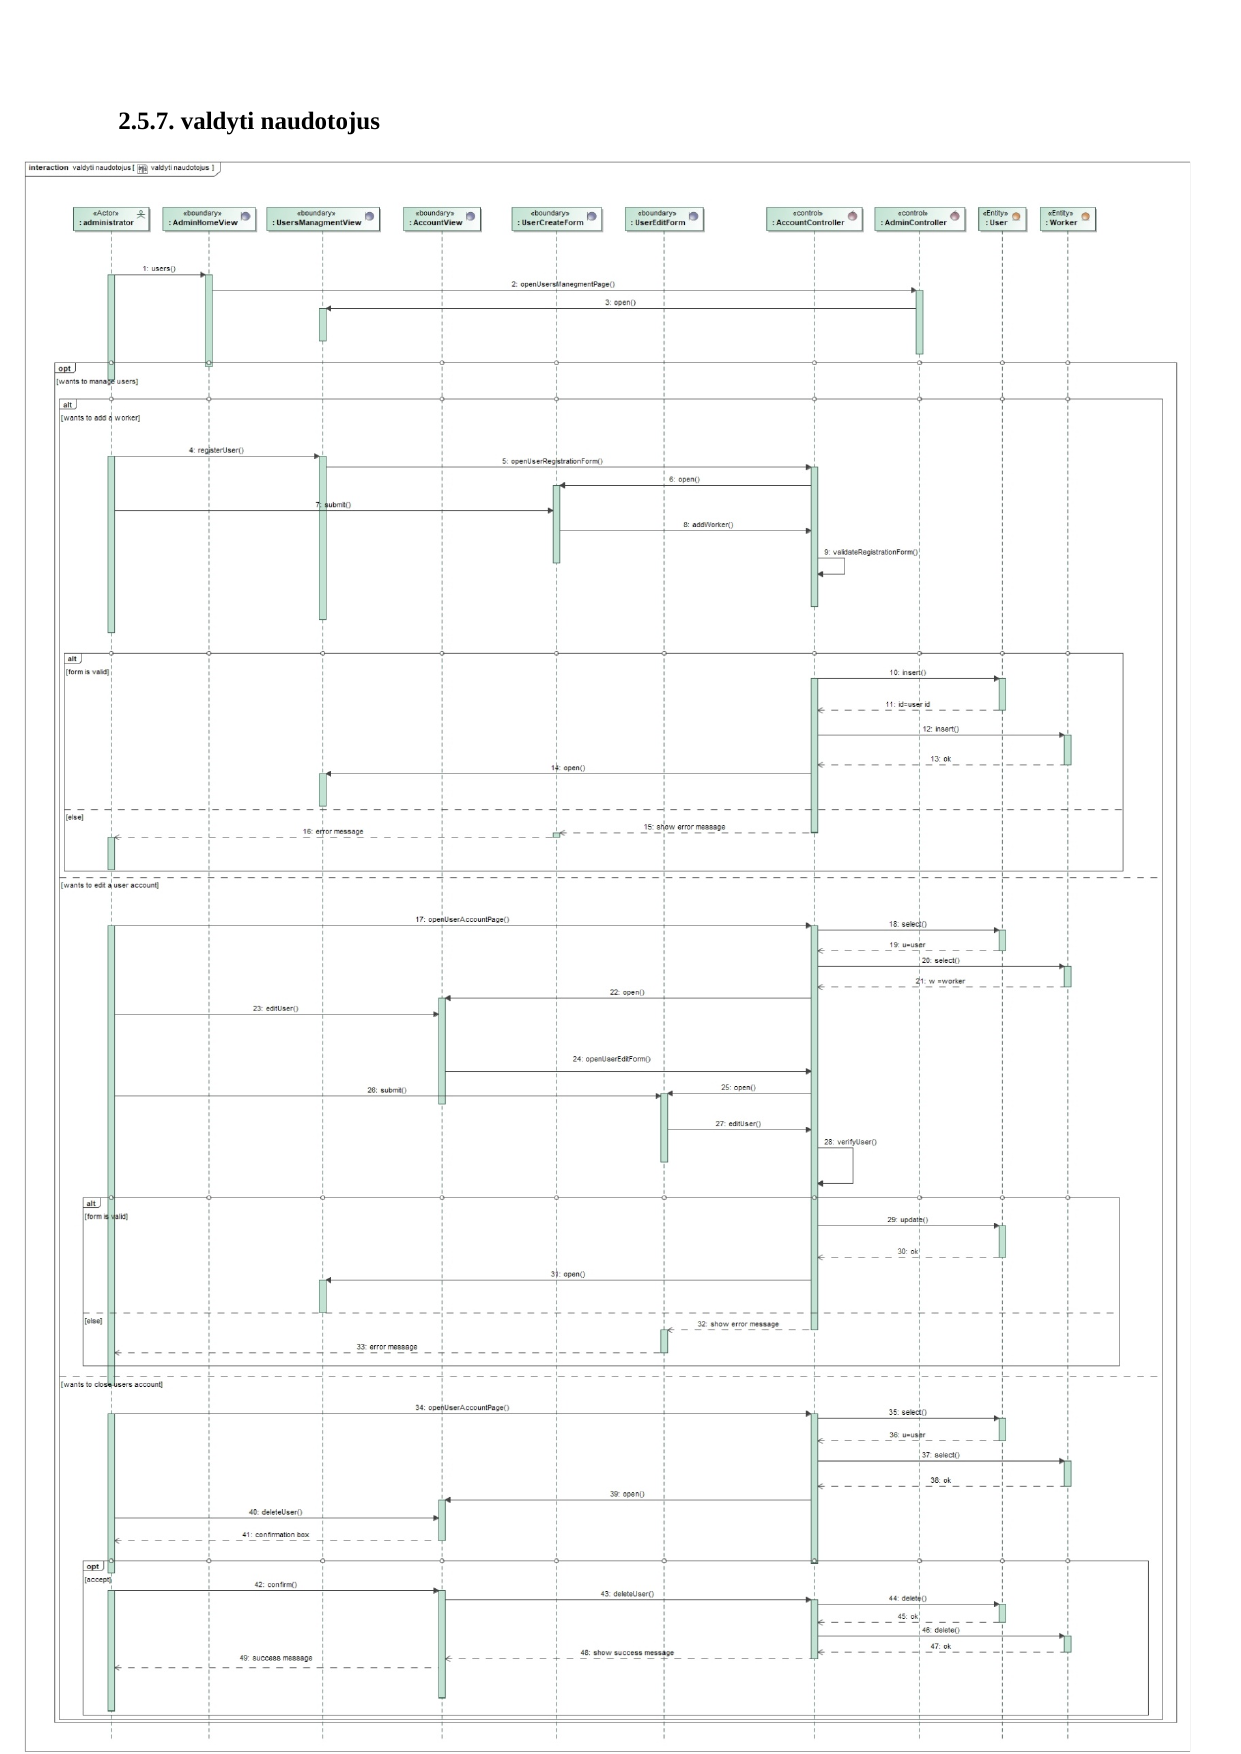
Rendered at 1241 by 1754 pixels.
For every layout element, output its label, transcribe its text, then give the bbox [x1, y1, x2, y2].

subtitle valdyti naudotojus [118, 106, 1134, 135]
picture [21, 158, 1188, 1751]
